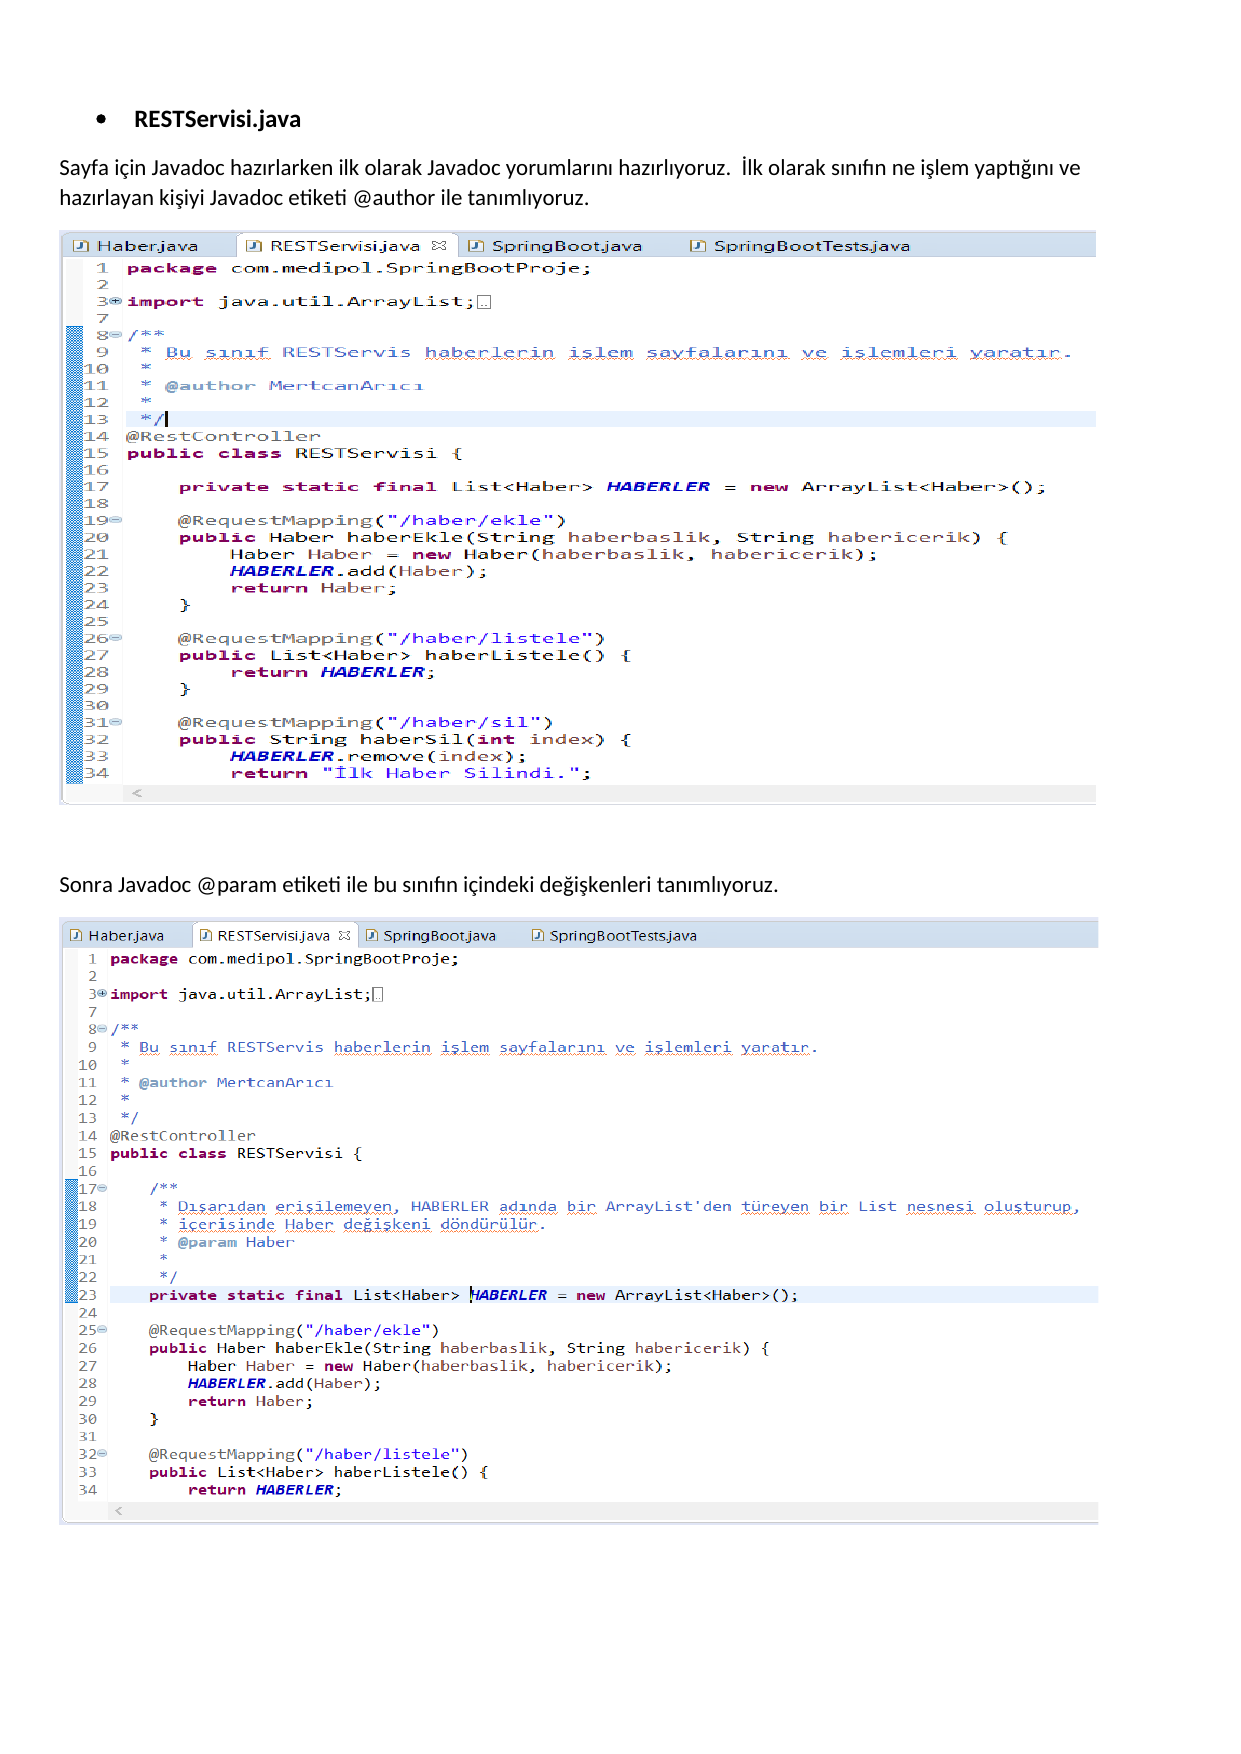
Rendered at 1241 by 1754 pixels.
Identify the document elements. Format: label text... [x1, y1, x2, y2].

picture [59, 230, 1096, 805]
text Sonra Javadoc @param etiketi ile bu sınıfın içindeki değişkenleri tanımlıyoruz. [59, 871, 1167, 898]
picture [59, 917, 1099, 1525]
list RESTServisi.java [97, 103, 1167, 134]
text Sayfa için Javadoc hazırlarken ilk olarak Javadoc yorumlarını hazırlıyoruz. İlk olarak sınıfın ne işlem yaptığını ve hazırlayan kişiyi Javadoc etiketi @author ile tanımlıyoruz. [59, 153, 1167, 211]
